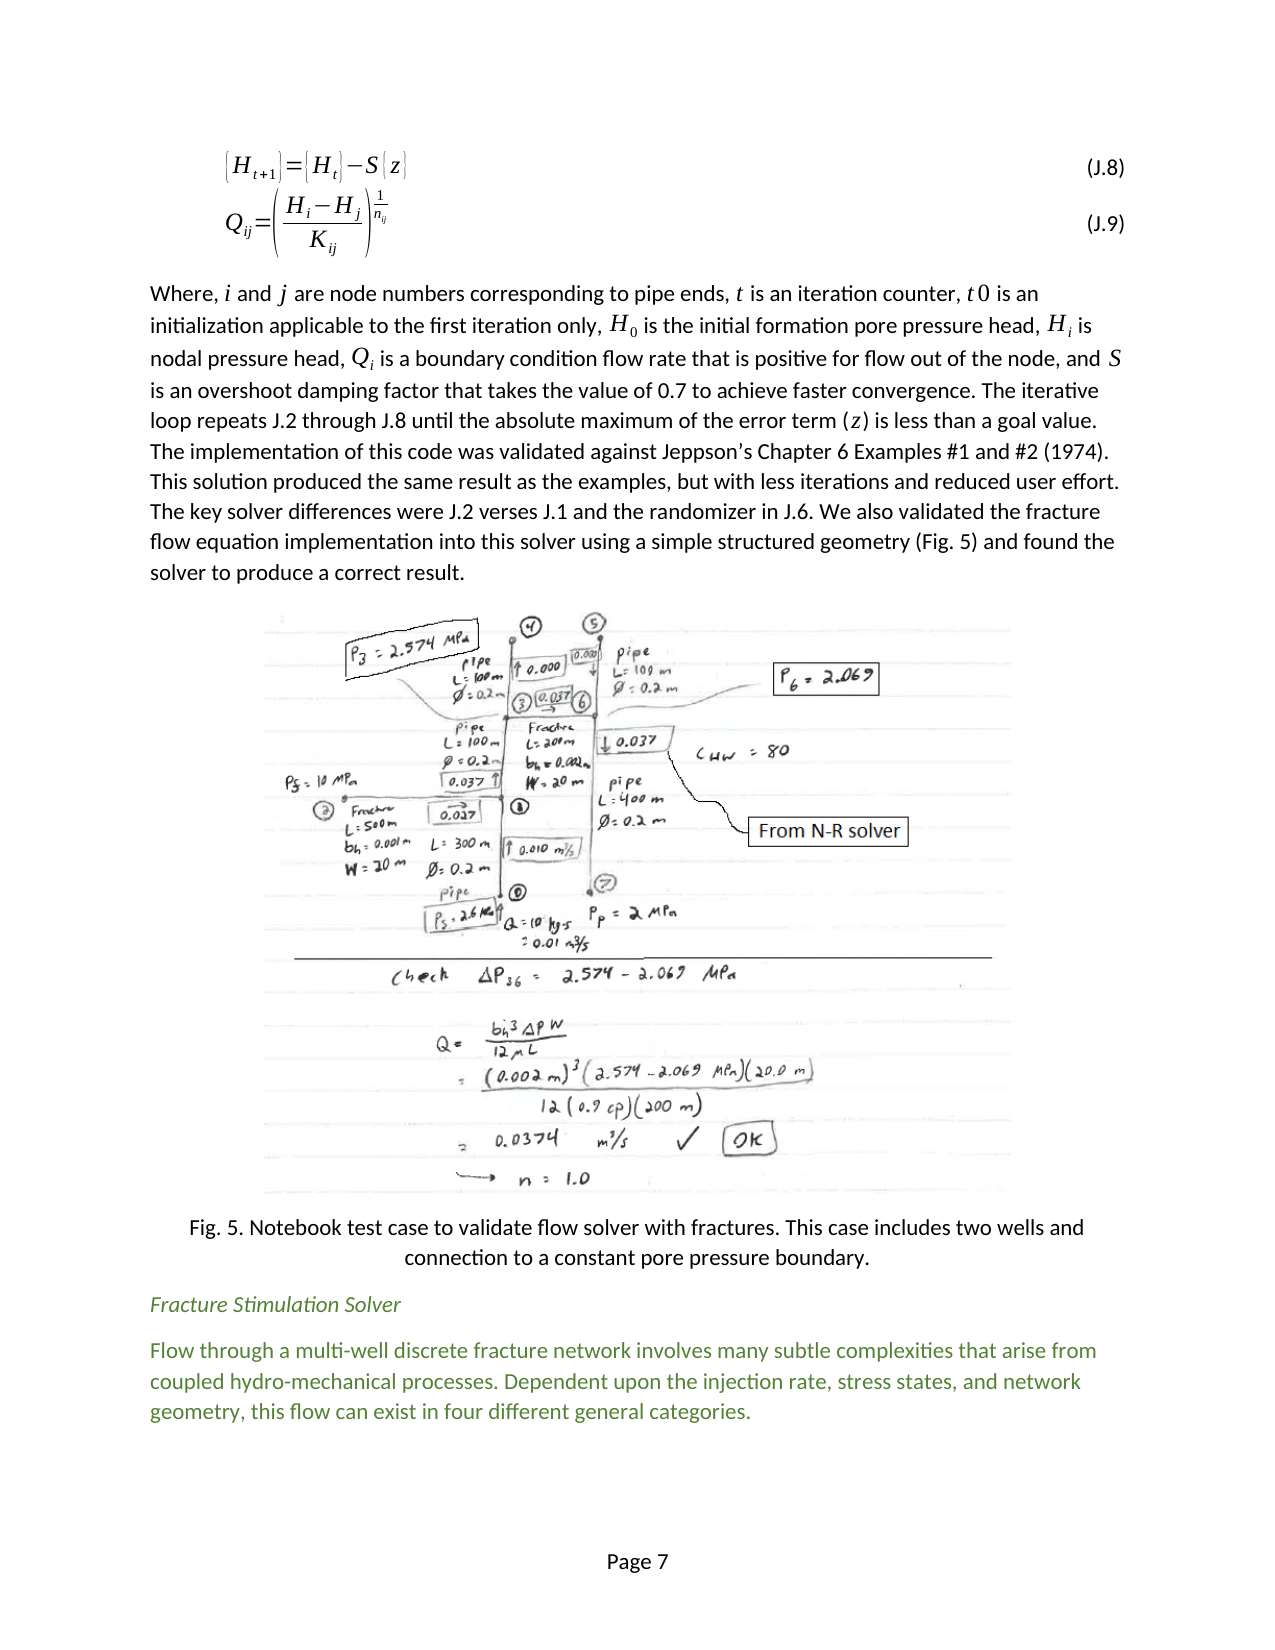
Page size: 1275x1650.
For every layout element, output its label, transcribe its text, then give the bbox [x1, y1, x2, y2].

text Where, and are node numbers corresponding to pipe ends, is an iteration counter, is an initialization applicable to the first iteration only, is the initial formation pore pressure head, is nodal pressure head, is a boundary condition flow rate that is positive for flow out of the node, and is an overshoot damping factor that takes the value of 0.7 to achieve faster convergence. The iterative loop repeats J.2 through J.8 until the absolute maximum of the error term () is less than a goal value. The implementation of this code was validated against Jeppson’s Chapter 6 Examples #1 and #2 (1974). This solution produced the same result as the examples, but with less iterations and reduced user effort. The key solver differences were J.2 verses J.1 and the randomizer in J.6. We also validated the fracture flow equation implementation into this solver using a simple structured geometry (Fig. 5) and found the solver to produce a correct result. [150, 279, 1125, 586]
text Fig. 5. Notebook test case to validate flow solver with fractures. This case includes two wells and connection to a constant pore pressure boundary. [150, 1213, 1125, 1271]
picture [263, 604, 1012, 1194]
text (J.8) (J.9) [150, 150, 1125, 260]
text Flow through a multi-well discrete fracture network involves many subtle complexities that arise from coupled hydro-mechanical processes. Dependent upon the injection rate, stress states, and network geometry, this flow can exist in four different general categories. [150, 1337, 1125, 1425]
subtitle Fracture Stimulation Solver [150, 1290, 1125, 1318]
